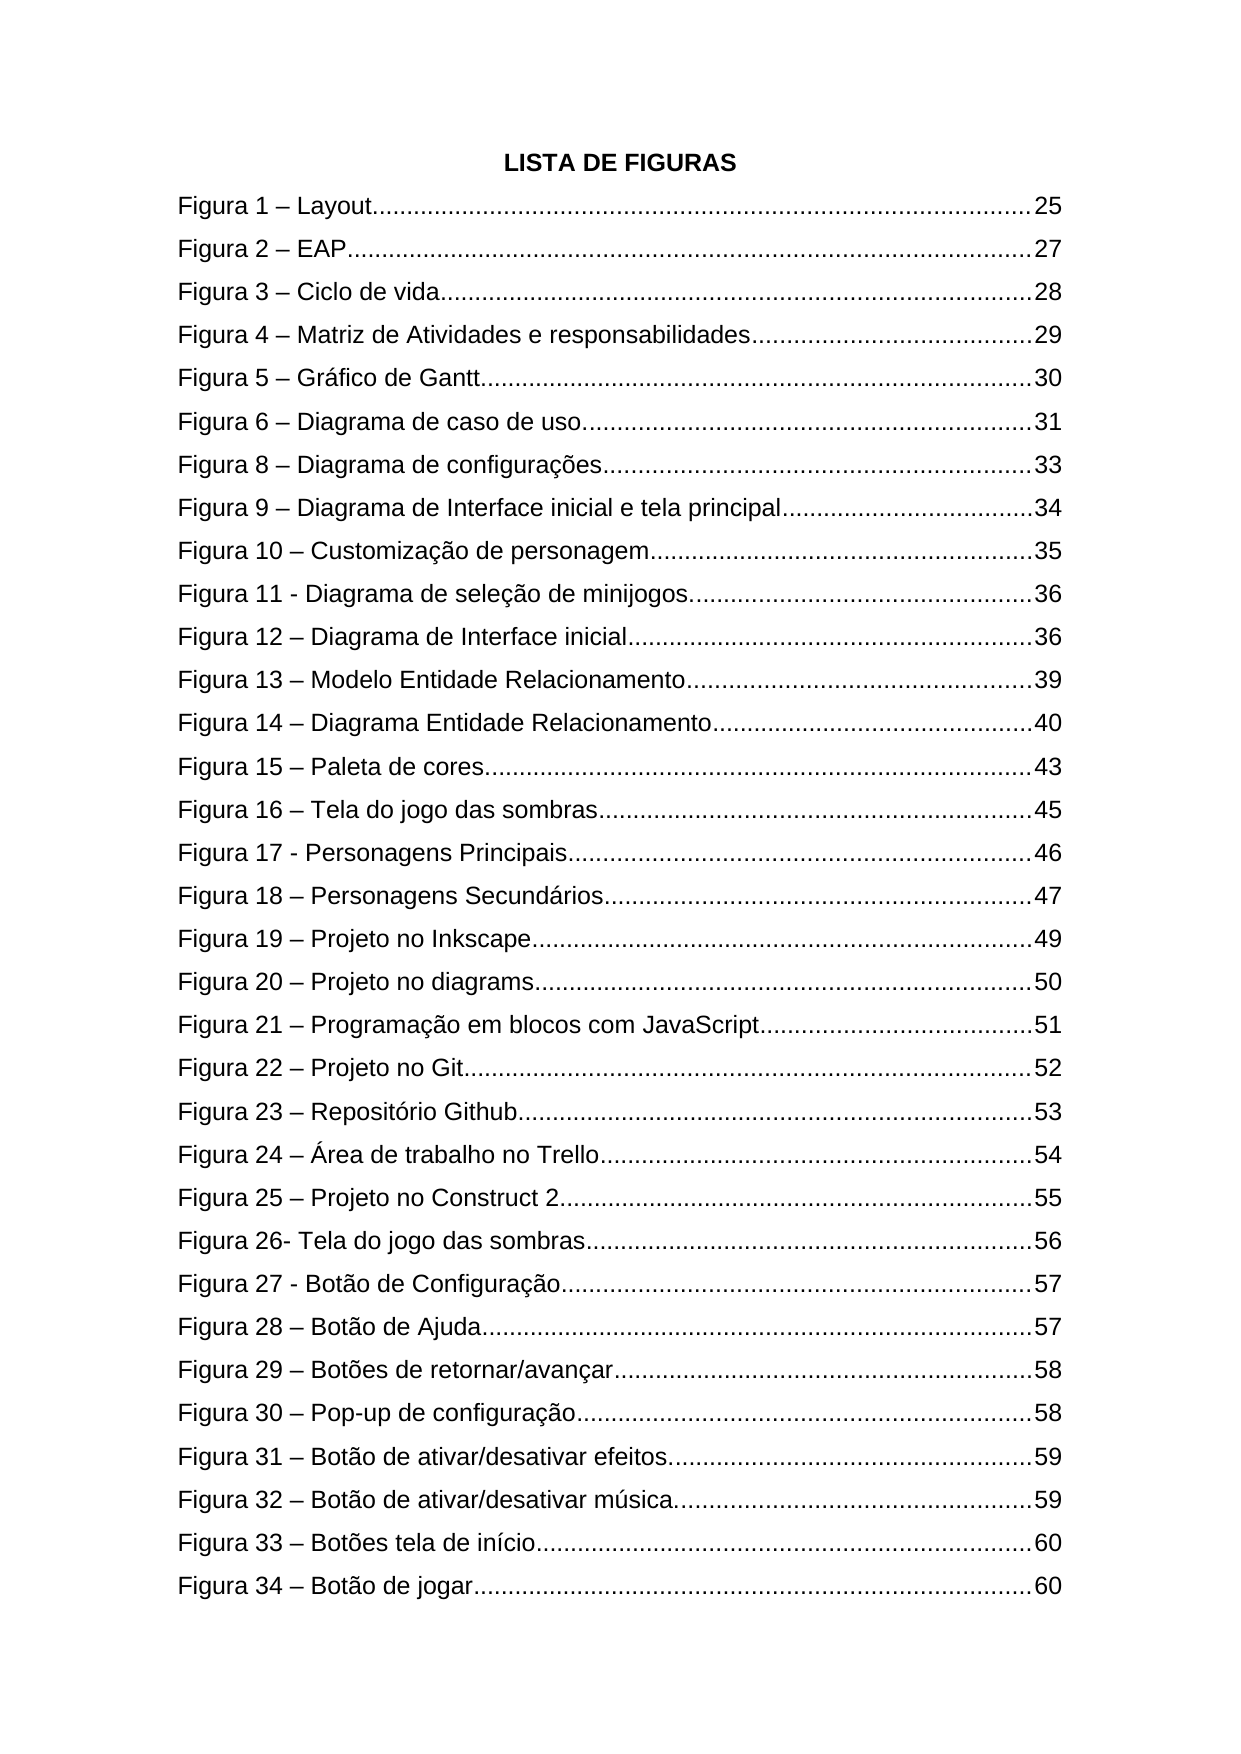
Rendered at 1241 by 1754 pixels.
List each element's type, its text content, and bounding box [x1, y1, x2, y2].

text Figura 30 – Pop-up de configuração 58 [177, 1398, 1063, 1427]
text Figura 14 – Diagrama Entidade Relacionamento 40 [177, 708, 1063, 737]
text Figura 29 – Botões de retornar/avançar 58 [177, 1355, 1063, 1384]
text Figura 23 – Repositório Github 53 [177, 1096, 1063, 1125]
text Figura 13 – Modelo Entidade Relacionamento 39 [177, 665, 1063, 694]
text Figura 34 – Botão de jogar 60 [177, 1571, 1063, 1599]
text LISTA DE FIGURAS [177, 148, 1063, 176]
text Figura 33 – Botões tela de início 60 [177, 1528, 1063, 1556]
text Figura 22 – Projeto no Git 52 [177, 1053, 1063, 1082]
text Figura 8 – Diagrama de configurações 33 [177, 449, 1063, 478]
text Figura 6 – Diagrama de caso de uso. 31 [177, 406, 1063, 435]
text Figura 5 – Gráfico de Gantt 30 [177, 363, 1063, 392]
text Figura 10 – Customização de personagem 35 [177, 536, 1063, 564]
text Figura 9 – Diagrama de Interface inicial e tela principal 34 [177, 493, 1063, 521]
text Figura 25 – Projeto no Construct 2 55 [177, 1183, 1063, 1211]
text Figura 4 – Matriz de Atividades e responsabilidades 29 [177, 320, 1063, 349]
text Figura 20 – Projeto no diagrams 50 [177, 967, 1063, 996]
text Figura 15 – Paleta de cores. 43 [177, 751, 1063, 780]
text Figura 27 - Botão de Configuração 57 [177, 1269, 1063, 1298]
text Figura 1 – Layout 25 [177, 191, 1063, 219]
text Figura 21 – Programação em blocos com JavaScript 51 [177, 1010, 1063, 1039]
text Figura 26- Tela do jogo das sombras 56 [177, 1226, 1063, 1254]
text Figura 31 – Botão de ativar/desativar efeitos. 59 [177, 1441, 1063, 1470]
text Figura 16 – Tela do jogo das sombras 45 [177, 794, 1063, 823]
text Figura 17 - Personagens Principais 46 [177, 838, 1063, 866]
text Figura 28 – Botão de Ajuda 57 [177, 1312, 1063, 1341]
text Figura 12 – Diagrama de Interface inicial 36 [177, 622, 1063, 651]
text Figura 19 – Projeto no Inkscape 49 [177, 924, 1063, 953]
text Figura 3 – Ciclo de vida 28 [177, 277, 1063, 306]
text Figura 18 – Personagens Secundários 47 [177, 881, 1063, 909]
text Figura 11 - Diagrama de seleção de minijogos. 36 [177, 579, 1063, 608]
text Figura 32 – Botão de ativar/desativar música. 59 [177, 1484, 1063, 1513]
text Figura 2 – EAP 27 [177, 234, 1063, 263]
text Figura 24 – Área de trabalho no Trello 54 [177, 1139, 1063, 1168]
